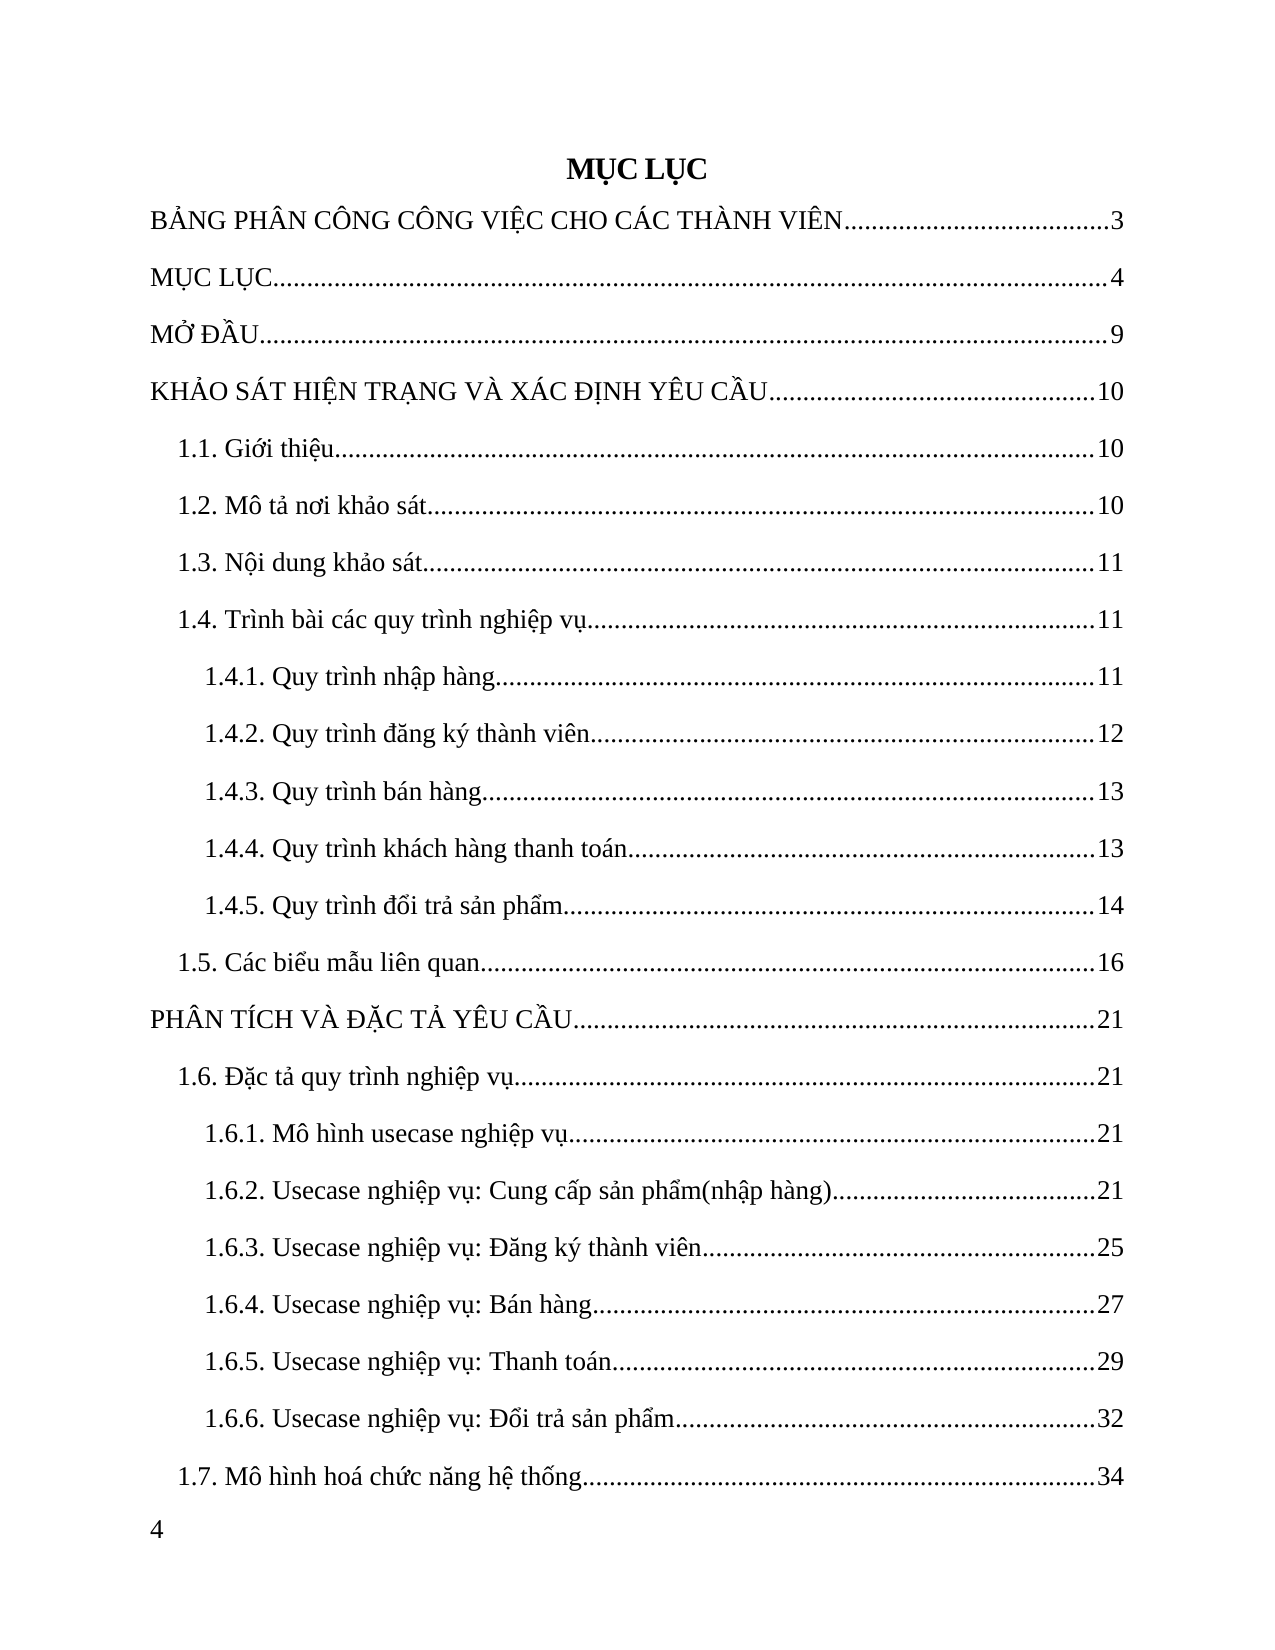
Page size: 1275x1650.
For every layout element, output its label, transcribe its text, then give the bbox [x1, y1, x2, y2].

text 1.6.1. Mô hình usecase nghiệp vụ 21 [204, 1117, 1125, 1148]
text 1.6.6. Usecase nghiệp vụ: Đổi trả sản phẩm 32 [204, 1403, 1125, 1434]
text MỤC LỤC 4 [150, 261, 1125, 292]
text 1.4.4. Quy trình khách hàng thanh toán 13 [204, 832, 1125, 863]
text 1.4.2. Quy trình đăng ký thành viên 12 [204, 718, 1125, 749]
text MỞ ĐẦU 9 [150, 318, 1125, 349]
text 1.6. Đặc tả quy trình nghiệp vụ 21 [177, 1060, 1125, 1091]
text 1.6.4. Usecase nghiệp vụ: Bán hàng 27 [204, 1288, 1125, 1319]
text 1.6.3. Usecase nghiệp vụ: Đăng ký thành viên 25 [204, 1231, 1125, 1262]
title MỤC LỤC [150, 150, 1125, 186]
text 1.4. Trình bài các quy trình nghiệp vụ 11 [177, 603, 1125, 634]
text KHẢO SÁT HIỆN TRẠNG VÀ XÁC ĐỊNH YÊU CẦU 10 [150, 375, 1125, 406]
text 1.2. Mô tả nơi khảo sát 10 [177, 489, 1125, 520]
text 1.7. Mô hình hoá chức năng hệ thống 34 [177, 1460, 1125, 1491]
text 1.5. Các biểu mẫu liên quan 16 [177, 946, 1125, 977]
text 1.1. Giới thiệu 10 [177, 432, 1125, 463]
text PHÂN TÍCH VÀ ĐẶC TẢ YÊU CẦU 21 [150, 1003, 1125, 1034]
text 1.6.5. Usecase nghiệp vụ: Thanh toán 29 [204, 1346, 1125, 1377]
text BẢNG PHÂN CÔNG CÔNG VIỆC CHO CÁC THÀNH VIÊN 3 [150, 204, 1125, 235]
text 1.4.1. Quy trình nhập hàng 11 [204, 661, 1125, 692]
text 1.6.2. Usecase nghiệp vụ: Cung cấp sản phẩm(nhập hàng) 21 [204, 1174, 1125, 1205]
text 1.4.5. Quy trình đổi trả sản phẩm 14 [204, 889, 1125, 920]
text 1.3. Nội dung khảo sát 11 [177, 546, 1125, 577]
text 1.4.3. Quy trình bán hàng 13 [204, 775, 1125, 806]
